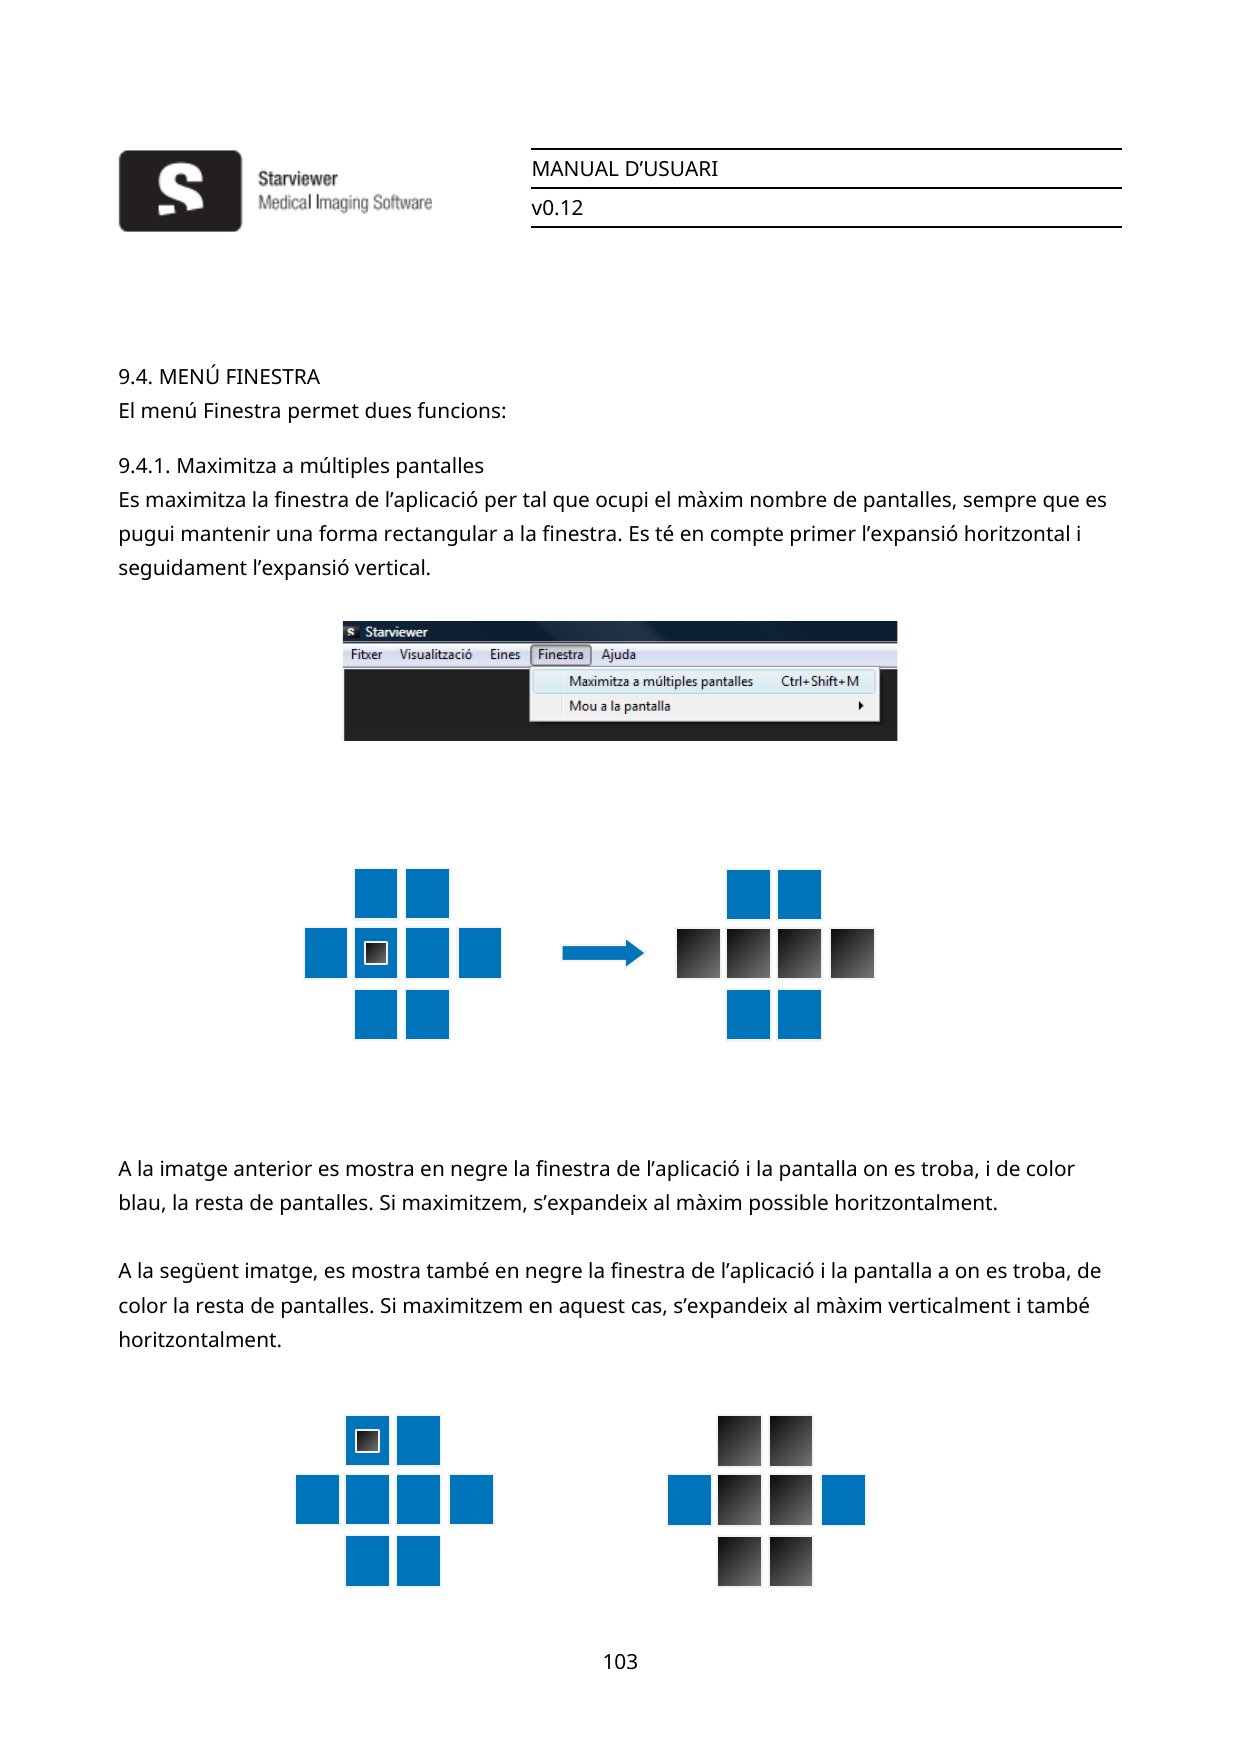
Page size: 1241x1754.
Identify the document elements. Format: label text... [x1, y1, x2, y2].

subtitle Menú Finestra [118, 362, 1122, 391]
text A la següent imatge, es mostra també en negre la finestra de l’aplicació i la pantalla a on es troba, de color la resta de pantalles. Si maximitzem en aquest cas, s’expandeix al màxim verticalment i també horitzontalment. [118, 1257, 1122, 1353]
text A la imatge anterior es mostra en negre la finestra de l’aplicació i la pantalla on es troba, i de color blau, la resta de pantalles. Si maximitzem, s’expandeix al màxim possible horitzontalment. [118, 1154, 1122, 1217]
text Es maximitza la finestra de l’aplicació per tal que ocupi el màxim nombre de pantalles, sempre que es pugui mantenir una forma rectangular a la finestra. Es té en compte primer l’expansió horitzontal i seguidament l’expansió vertical. [118, 485, 1122, 582]
subtitle Maximitza a múltiples pantalles [118, 451, 1122, 480]
picture [342, 621, 898, 741]
text El menú Finestra permet dues funcions: [118, 396, 1122, 425]
